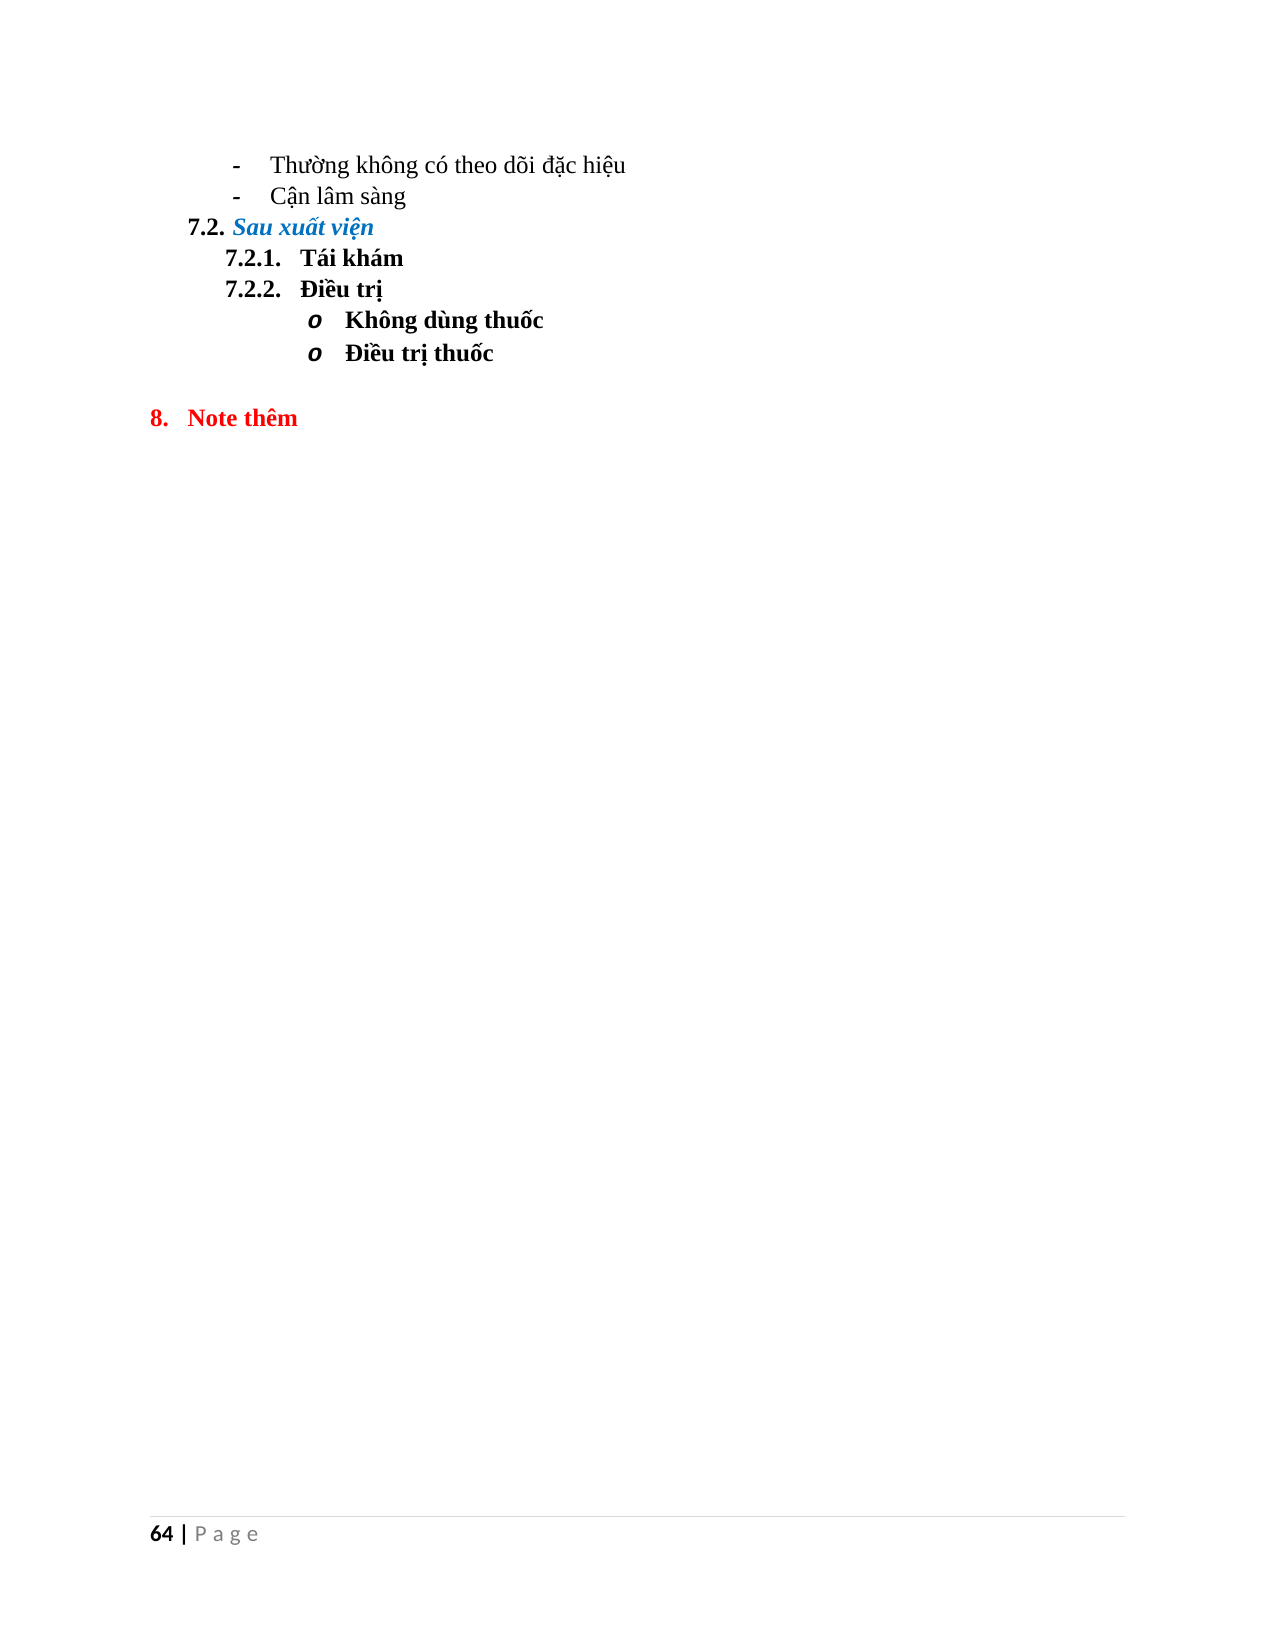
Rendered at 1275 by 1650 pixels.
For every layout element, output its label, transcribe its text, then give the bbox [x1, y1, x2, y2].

list Sau xuất viện [187, 212, 1125, 241]
list Thường không có theo dõi đặc hiệu [232, 150, 1125, 179]
list Note thêm [150, 403, 1125, 431]
list Không dùng thuốc [307, 305, 1125, 336]
list Điều trị [225, 274, 1125, 303]
list Tái khám [225, 243, 1125, 272]
list Điều trị thuốc [307, 338, 1125, 369]
list Cận lâm sàng [232, 181, 1125, 210]
